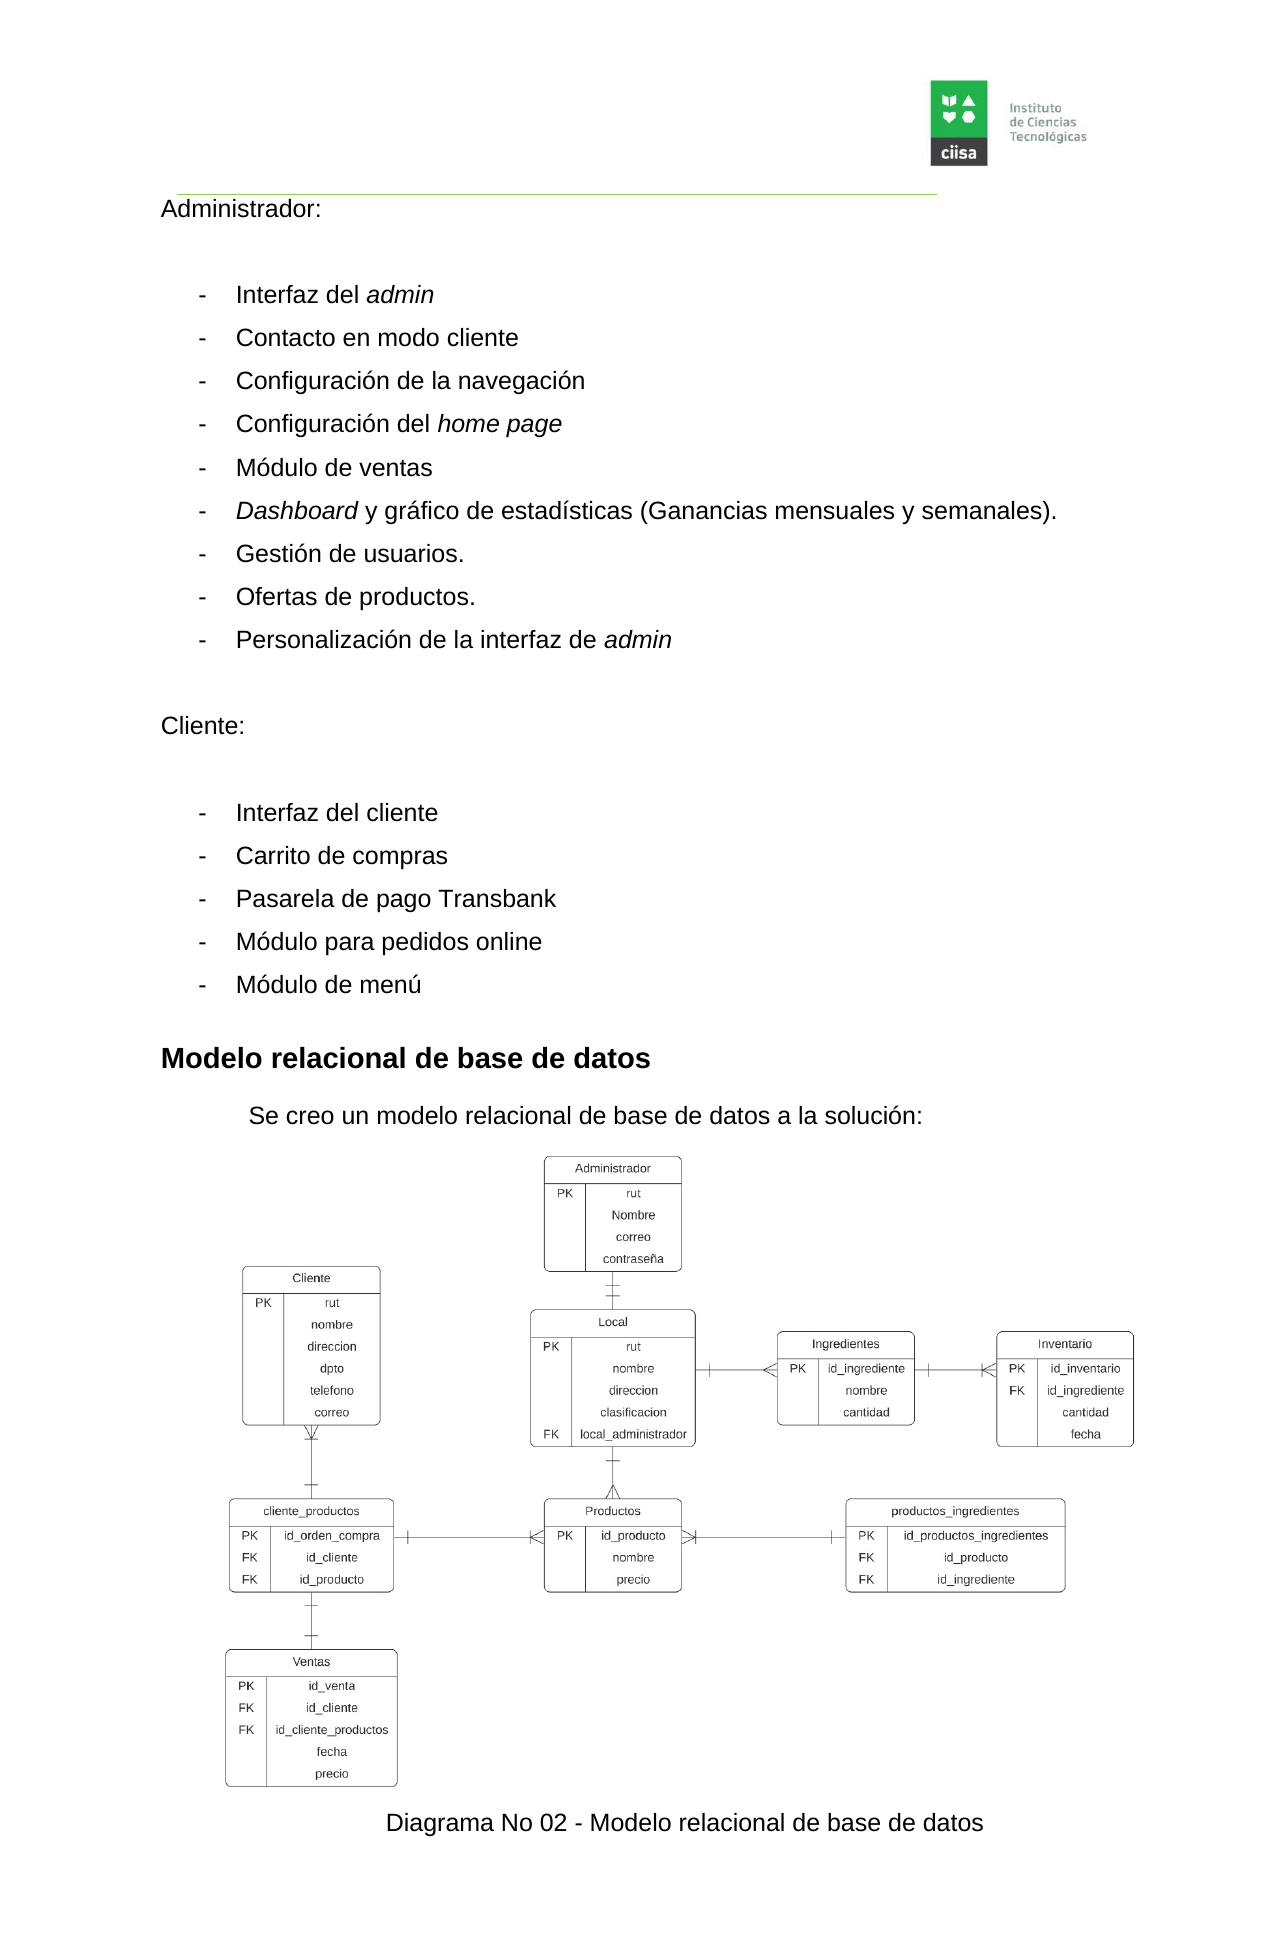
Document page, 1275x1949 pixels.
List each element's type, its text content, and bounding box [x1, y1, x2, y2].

text Administrador: [161, 194, 1060, 222]
list Configuración de la navegación [198, 366, 1060, 395]
list Módulo de ventas [198, 452, 1060, 481]
list Configuración del home page [198, 409, 1060, 438]
text Se creo un modelo relacional de base de datos a la solución: [248, 1101, 1060, 1130]
list Carrito de compras [198, 841, 1060, 869]
picture [920, 75, 1088, 171]
list Módulo de menú [198, 970, 1060, 999]
list Interfaz del admin [198, 280, 1060, 309]
list Ofertas de productos. [198, 582, 1060, 611]
list Personalización de la interfaz de admin [198, 625, 1060, 654]
text Cliente: [161, 711, 1060, 740]
text Modelo relacional de base de datos [161, 1041, 1060, 1075]
text Diagrama No 02 - Modelo relacional de base de datos [311, 1807, 1210, 1836]
list Dashboard y gráfico de estadísticas (Ganancias mensuales y semanales). [198, 496, 1060, 524]
list Interfaz del cliente [198, 797, 1060, 826]
picture [219, 1144, 1141, 1795]
list Pasarela de pago Transbank [198, 884, 1060, 912]
list Módulo para pedidos online [198, 927, 1060, 956]
list Contacto en modo cliente [198, 323, 1060, 352]
list Gestión de usuarios. [198, 539, 1060, 567]
